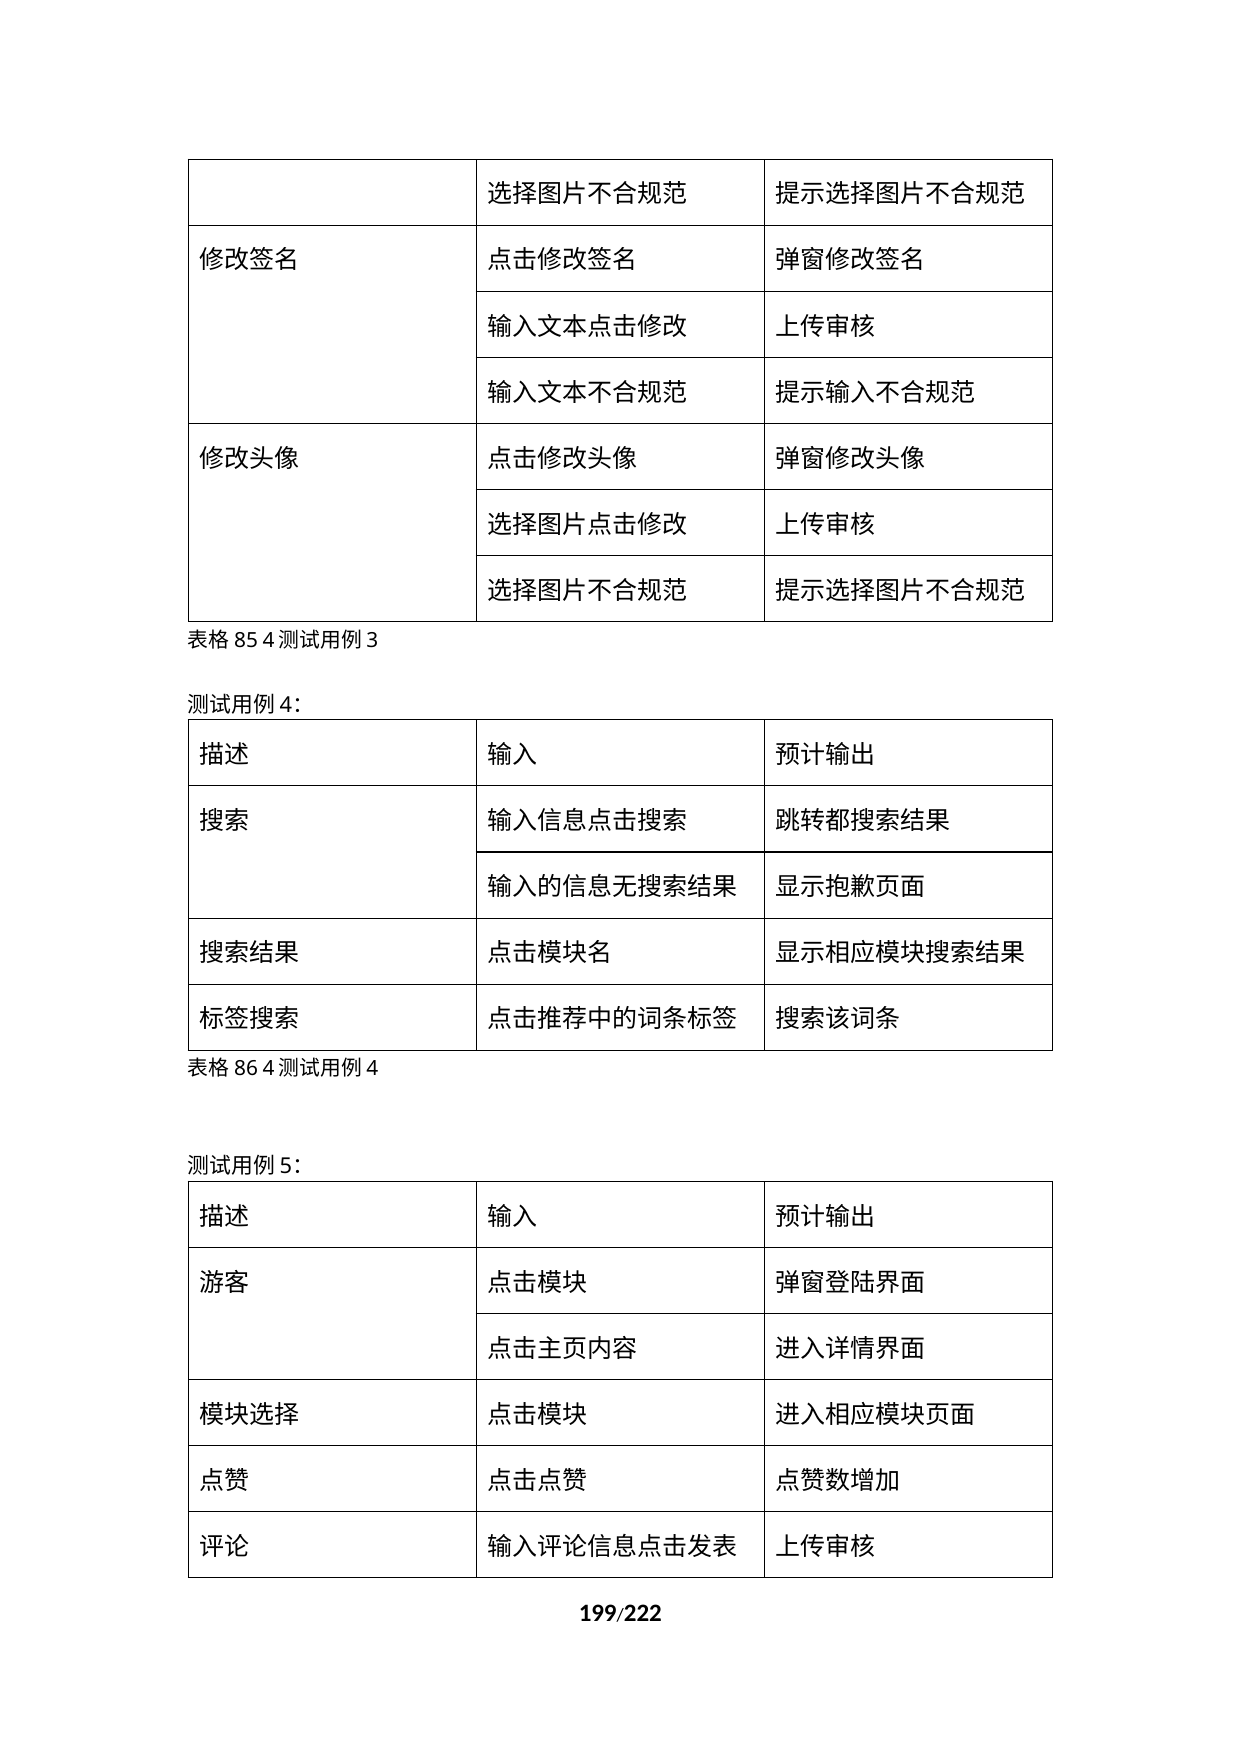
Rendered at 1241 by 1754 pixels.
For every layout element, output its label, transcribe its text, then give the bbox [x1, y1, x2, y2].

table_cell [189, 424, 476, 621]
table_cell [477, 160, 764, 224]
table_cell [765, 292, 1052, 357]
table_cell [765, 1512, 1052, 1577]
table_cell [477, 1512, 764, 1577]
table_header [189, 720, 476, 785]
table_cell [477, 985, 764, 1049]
text 测试用例5： [187, 1148, 1053, 1181]
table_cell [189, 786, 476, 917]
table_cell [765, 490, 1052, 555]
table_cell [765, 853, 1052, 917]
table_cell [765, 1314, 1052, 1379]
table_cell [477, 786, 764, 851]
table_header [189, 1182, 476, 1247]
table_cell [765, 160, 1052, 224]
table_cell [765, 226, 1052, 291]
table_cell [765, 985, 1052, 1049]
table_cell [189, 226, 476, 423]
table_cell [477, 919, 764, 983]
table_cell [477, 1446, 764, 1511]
text 测试用例4： [187, 687, 1053, 719]
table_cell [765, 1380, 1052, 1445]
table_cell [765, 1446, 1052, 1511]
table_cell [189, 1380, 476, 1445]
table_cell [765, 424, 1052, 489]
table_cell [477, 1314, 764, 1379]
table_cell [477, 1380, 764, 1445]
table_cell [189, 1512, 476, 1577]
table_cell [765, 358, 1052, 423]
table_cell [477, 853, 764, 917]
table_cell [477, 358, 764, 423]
text 表格 85 4测试用例3 [187, 622, 1053, 654]
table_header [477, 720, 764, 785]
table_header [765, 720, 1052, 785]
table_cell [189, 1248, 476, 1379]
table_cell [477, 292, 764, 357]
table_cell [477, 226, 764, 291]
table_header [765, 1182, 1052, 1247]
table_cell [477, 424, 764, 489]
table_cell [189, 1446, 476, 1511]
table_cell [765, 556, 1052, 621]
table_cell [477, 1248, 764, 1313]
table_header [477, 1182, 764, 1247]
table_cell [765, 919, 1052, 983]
text 表格 86 4测试用例4 [187, 1051, 1053, 1083]
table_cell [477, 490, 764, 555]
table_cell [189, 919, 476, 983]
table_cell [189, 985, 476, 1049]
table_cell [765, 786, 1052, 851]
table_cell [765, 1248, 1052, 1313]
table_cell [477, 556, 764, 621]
